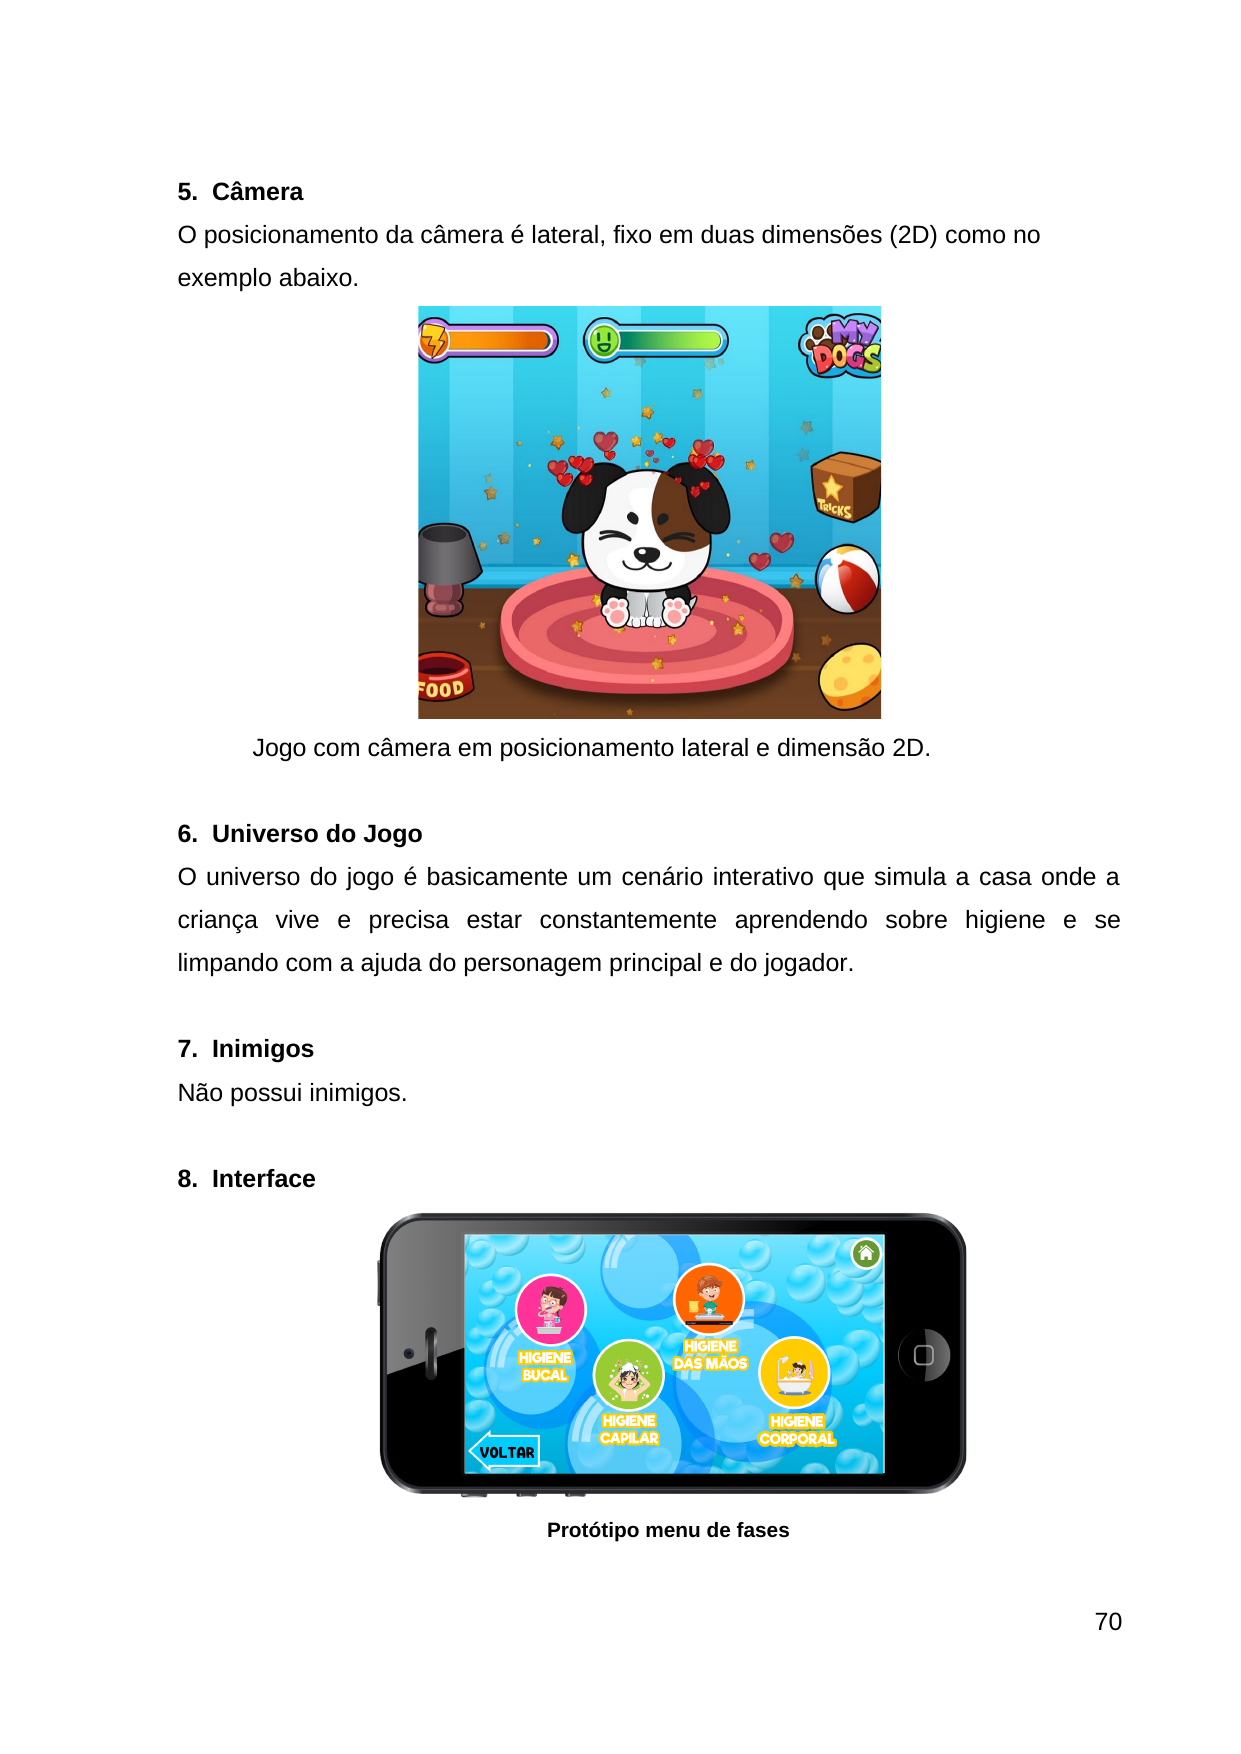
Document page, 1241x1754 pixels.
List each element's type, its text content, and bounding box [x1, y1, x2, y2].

text 7. Inimigos [177, 1034, 1122, 1063]
text O posicionamento da câmera é lateral, fixo em duas dimensões (2D) como no exemplo abaixo. [177, 220, 1122, 292]
text Não possui inimigos. [177, 1078, 1122, 1106]
text 6. Universo do Jogo [177, 819, 1122, 848]
picture [377, 1207, 967, 1504]
text Protótipo menu de fases [215, 1517, 1122, 1541]
text 8. Interface [177, 1164, 1122, 1193]
text 5. Câmera [177, 177, 1122, 206]
picture [418, 306, 882, 719]
text O universo do jogo é basicamente um cenário interativo que simula a casa onde a criança vive e precisa estar constantemente aprendendo sobre higiene e se limpando com a ajuda do personagem principal e do jogador. [177, 862, 1122, 977]
text Jogo com câmera em posicionamento lateral e dimensão 2D. [177, 733, 1122, 761]
